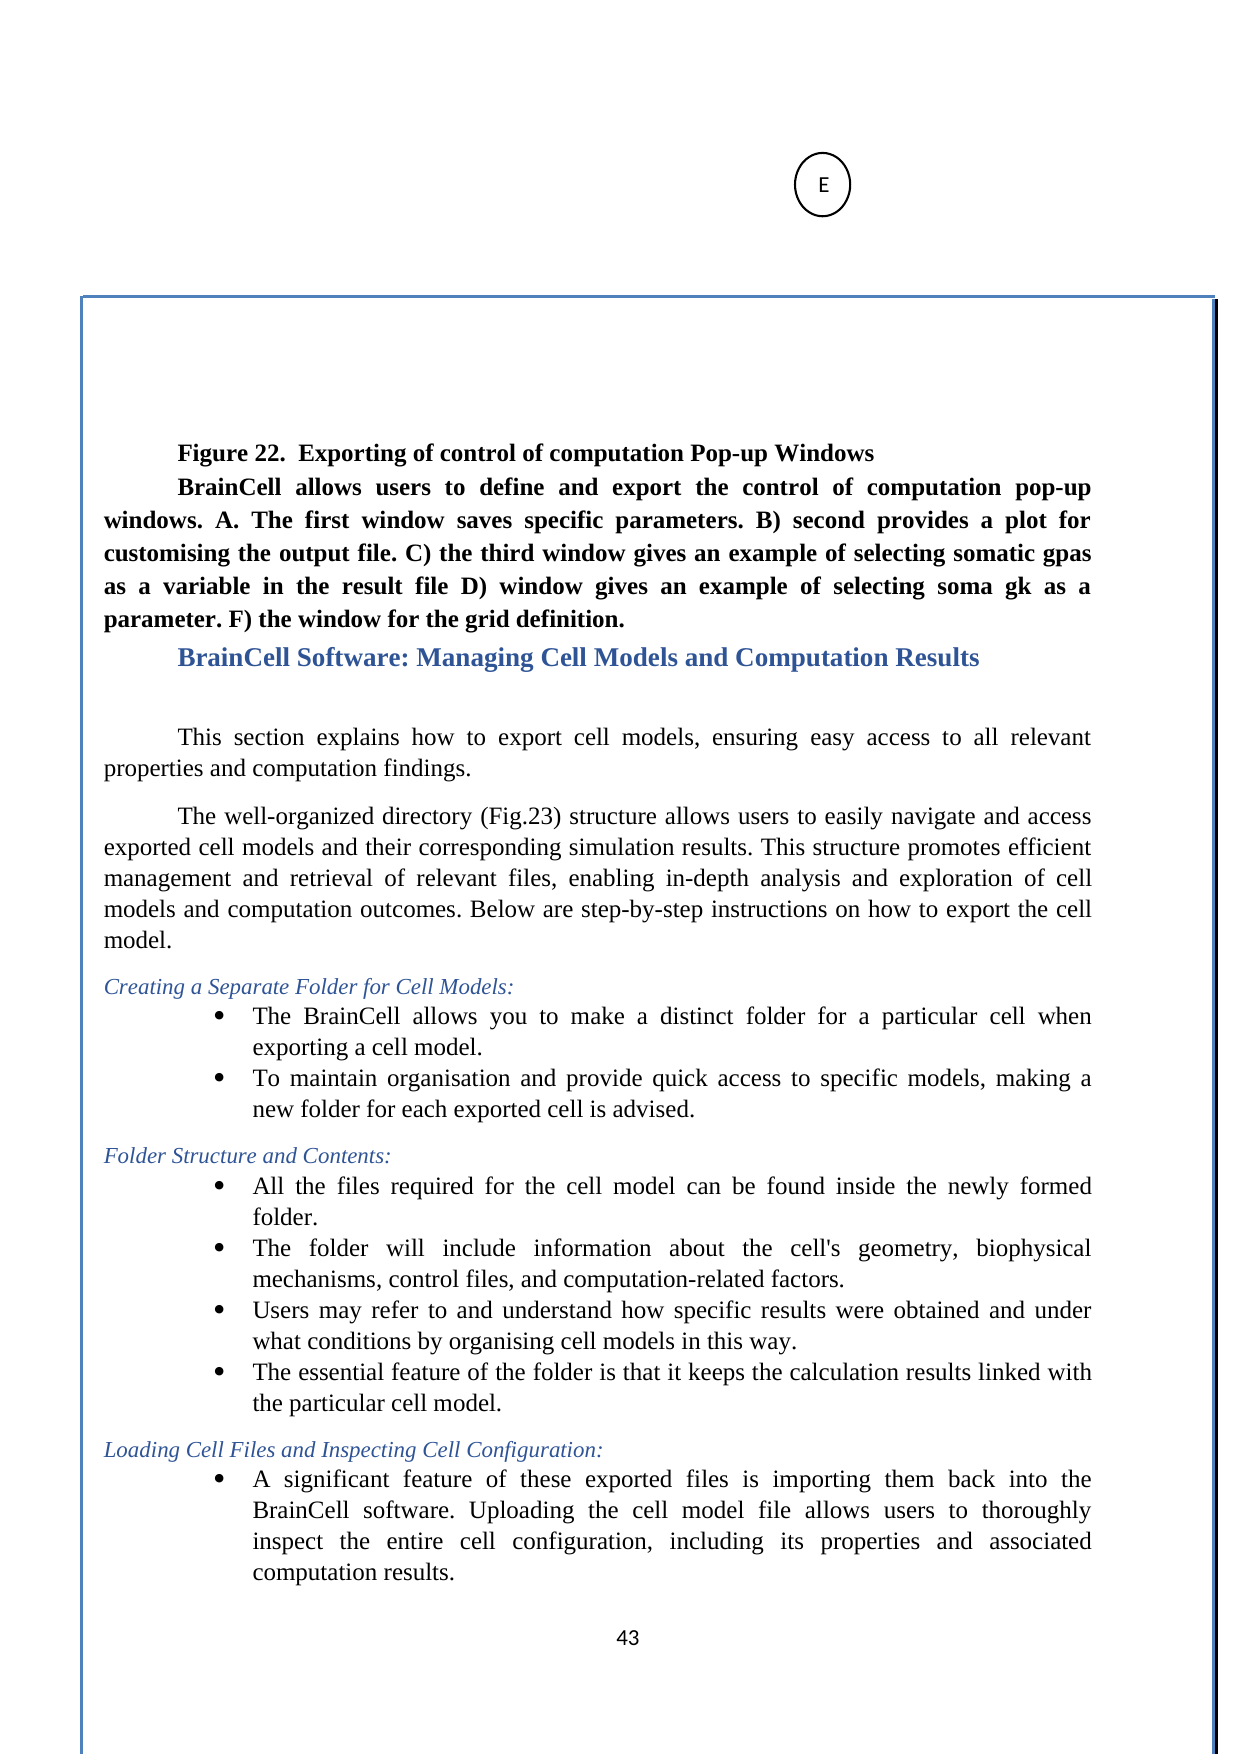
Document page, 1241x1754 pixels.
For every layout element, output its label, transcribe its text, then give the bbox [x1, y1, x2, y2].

subtitle Folder Structure and Contents: [103, 1142, 1093, 1169]
list The BrainCell allows you to make a distinct folder for a particular cell when exporting a cell model. [215, 1001, 1093, 1061]
list The essential feature of the folder is that it keeps the calculation results linked with the particular cell model. [215, 1357, 1093, 1417]
text This section explains how to export cell models, ensuring easy access to all relevant properties and computation findings. [103, 722, 1093, 782]
list The folder will include information about the cell's geometry, biophysical mechanisms, control files, and computation-related factors. [215, 1233, 1093, 1293]
list A significant feature of these exported files is importing them back into the BrainCell software. Uploading the cell model file allows users to thoroughly inspect the entire cell configuration, including its properties and associated computation results. [215, 1464, 1093, 1586]
list Users may refer to and understand how specific results were obtained and under what conditions by organising cell models in this way. [215, 1295, 1093, 1355]
subtitle Loading Cell Files and Inspecting Cell Configuration: [103, 1436, 1093, 1462]
list To maintain organisation and provide quick access to specific models, making a new folder for each exported cell is advised. [215, 1063, 1093, 1123]
subtitle Creating a Separate Folder for Cell Models: [103, 973, 1093, 999]
text BrainCell allows users to define and export the control of computation pop-up windows. A. The first window saves specific parameters. B) second provides a plot for customising the output file. C) the third window gives an example of selecting somatic gpas as a variable in the result file D) window gives an example of selecting soma gk as a parameter. F) the window for the grid definition. [103, 472, 1093, 633]
list All the files required for the cell model can be found inside the newly formed folder. [215, 1171, 1093, 1231]
subtitle BrainCell Software: Managing Cell Models and Computation Results [103, 641, 1093, 672]
text Figure 22. Exporting of control of computation Pop-up Windows [103, 438, 1093, 467]
text The well-organized directory (Fig.23) structure allows users to easily navigate and access exported cell models and their corresponding simulation results. This structure promotes efficient management and retrieval of relevant files, enabling in-depth analysis and exploration of cell models and computation outcomes. Below are step-by-step instructions on how to export the cell model. [103, 801, 1093, 954]
